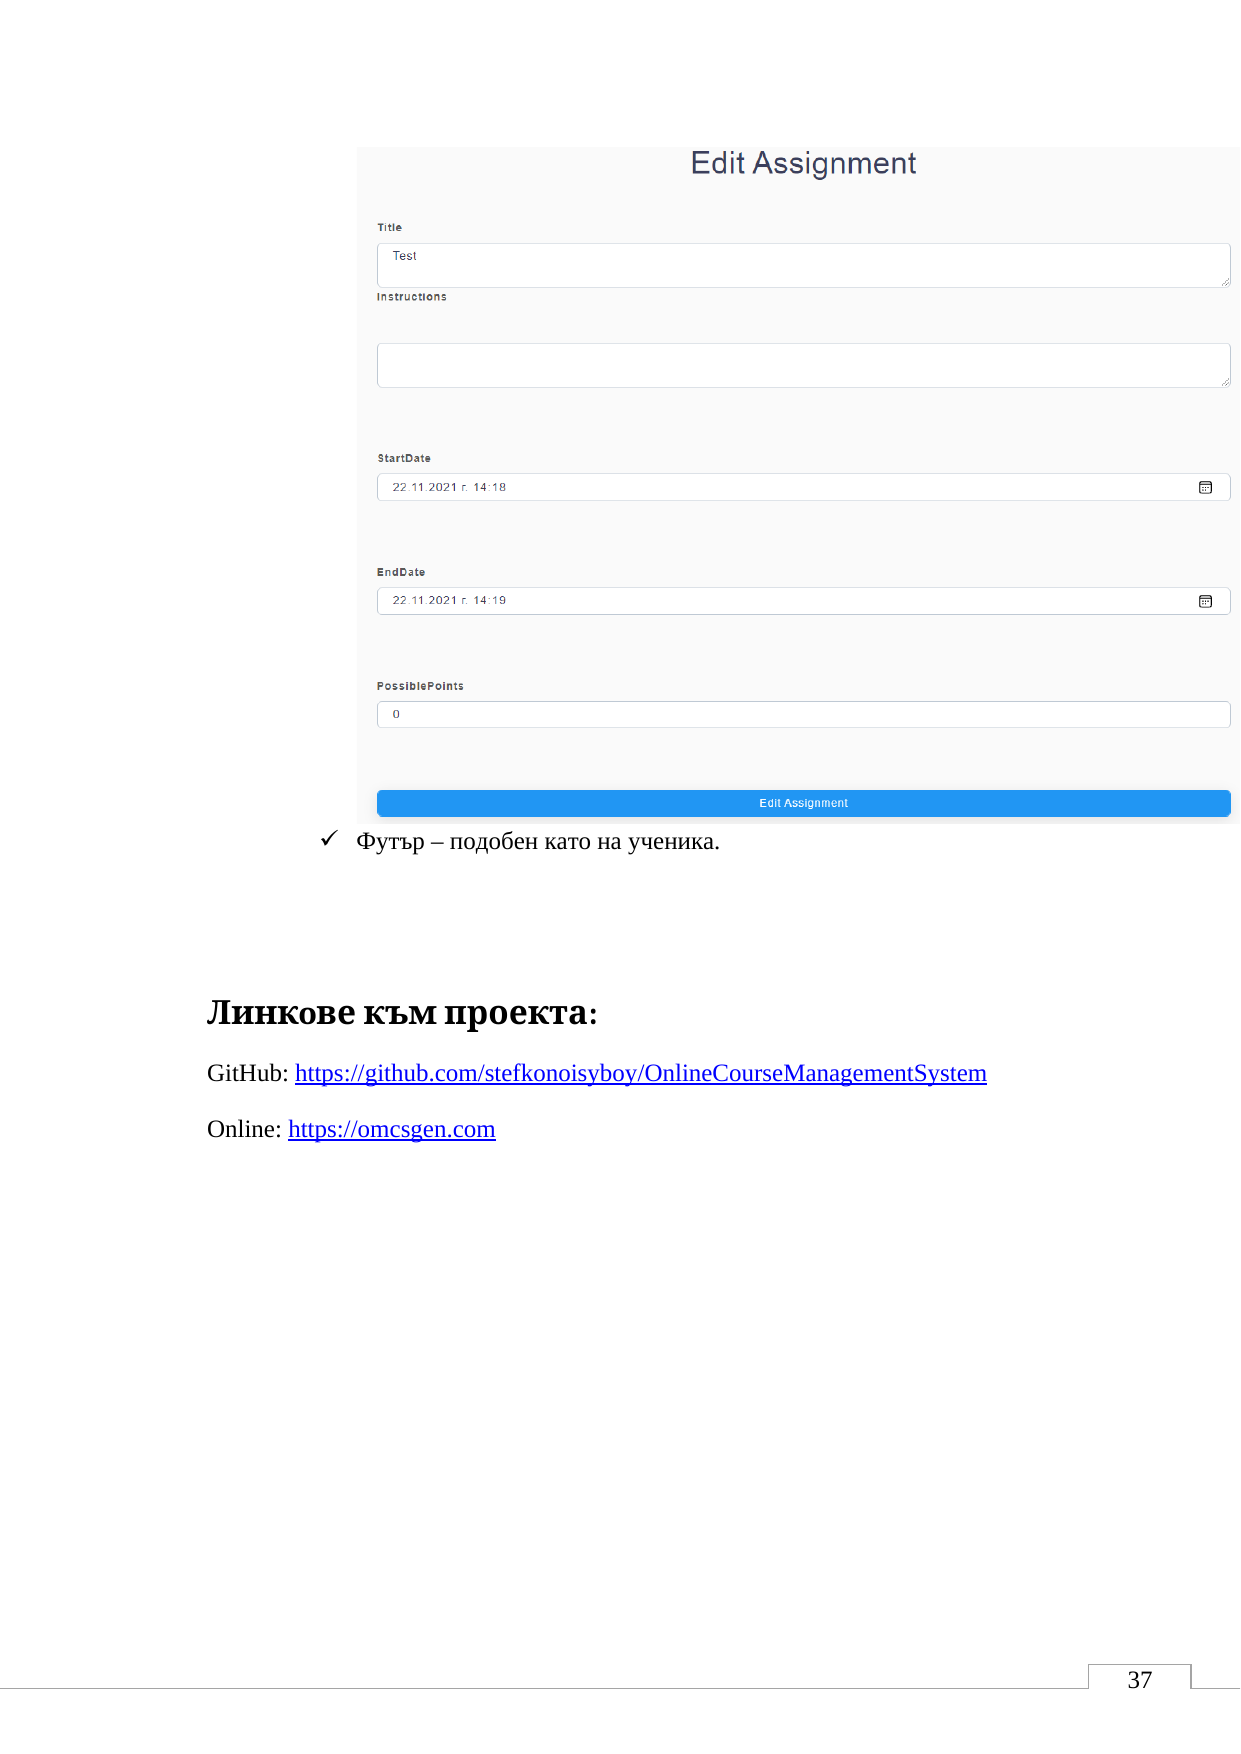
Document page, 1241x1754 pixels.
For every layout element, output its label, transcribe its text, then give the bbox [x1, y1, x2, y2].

picture [356, 147, 1241, 824]
subtitle Линкoве към проекта: [207, 995, 1092, 1033]
text Online: https://omcsgen.com [207, 1114, 1092, 1143]
text GitHub: https://github.com/stefkonoisyboy/OnlineCourseManagementSystem [207, 1058, 1092, 1087]
list Футър – подобен като на ученика. [319, 826, 1092, 855]
